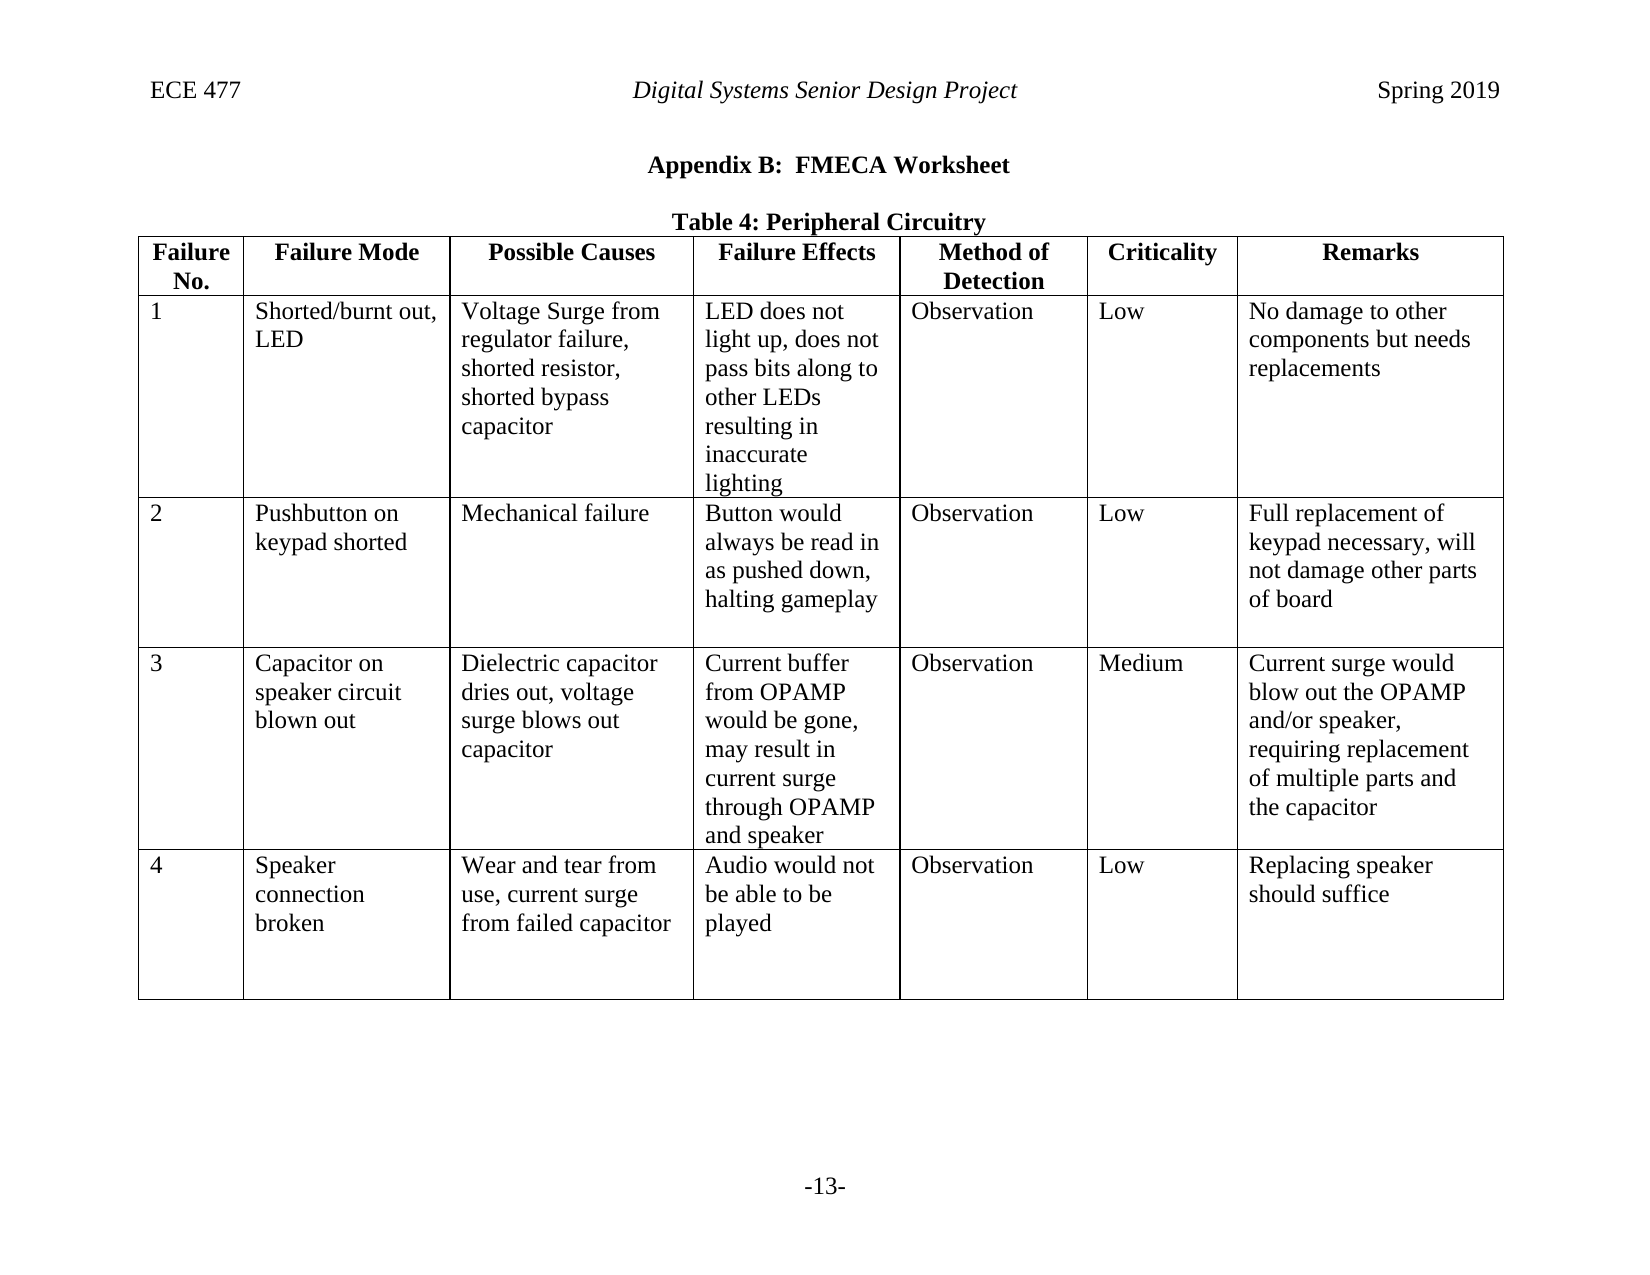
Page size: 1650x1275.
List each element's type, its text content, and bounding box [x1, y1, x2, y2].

title Table 4: Peripheral Circuitry [157, 207, 1500, 236]
table_cell Current buffer from OPAMP would be gone, may result in current surge through OPAMP and speaker [694, 648, 899, 849]
table_cell Observation [901, 850, 1087, 999]
table_header Failure No. [139, 237, 243, 295]
table_cell Low [1088, 296, 1237, 497]
table_cell Audio would not be able to be played [694, 850, 899, 999]
table_header Possible Causes [451, 237, 693, 295]
table_cell Full replacement of keypad necessary, will not damage other parts of board [1238, 498, 1503, 647]
table_cell Speaker connection broken [244, 850, 449, 999]
table_cell No damage to other components but needs replacements [1238, 296, 1503, 497]
table_header Method of Detection [901, 237, 1087, 295]
table_cell Shorted/burnt out, LED [244, 296, 449, 497]
table_cell Medium [1088, 648, 1237, 849]
table_cell Dielectric capacitor dries out, voltage surge blows out capacitor [451, 648, 693, 849]
table_cell Observation [901, 498, 1087, 647]
table_cell 3 [139, 648, 243, 849]
table_header Failure Effects [694, 237, 899, 295]
table_header Criticality [1088, 237, 1237, 295]
table_cell Voltage Surge from regulator failure, shorted resistor, shorted bypass capacitor [451, 296, 693, 497]
table_cell Mechanical failure [451, 498, 693, 647]
table_cell Low [1088, 850, 1237, 999]
table_cell 1 [139, 296, 243, 497]
table_cell Wear and tear from use, current surge from failed capacitor [451, 850, 693, 999]
table_cell 4 [139, 850, 243, 999]
table_cell Capacitor on speaker circuit blown out [244, 648, 449, 849]
table_cell Current surge would blow out the OPAMP and/or speaker, requiring replacement of multiple parts and the capacitor [1238, 648, 1503, 849]
table_cell 2 [139, 498, 243, 647]
table_header Remarks [1238, 237, 1503, 295]
table_cell Low [1088, 498, 1237, 647]
table_cell LED does not light up, does not pass bits along to other LEDs resulting in inaccurate lighting [694, 296, 899, 497]
table_cell Replacing speaker should suffice [1238, 850, 1503, 999]
title Appendix B: FMECA Worksheet [157, 150, 1500, 179]
table_header Failure Mode [244, 237, 449, 295]
table_cell Observation [901, 296, 1087, 497]
table_cell Observation [901, 648, 1087, 849]
table_cell Pushbutton on keypad shorted [244, 498, 449, 647]
table_cell Button would always be read in as pushed down, halting gameplay [694, 498, 899, 647]
